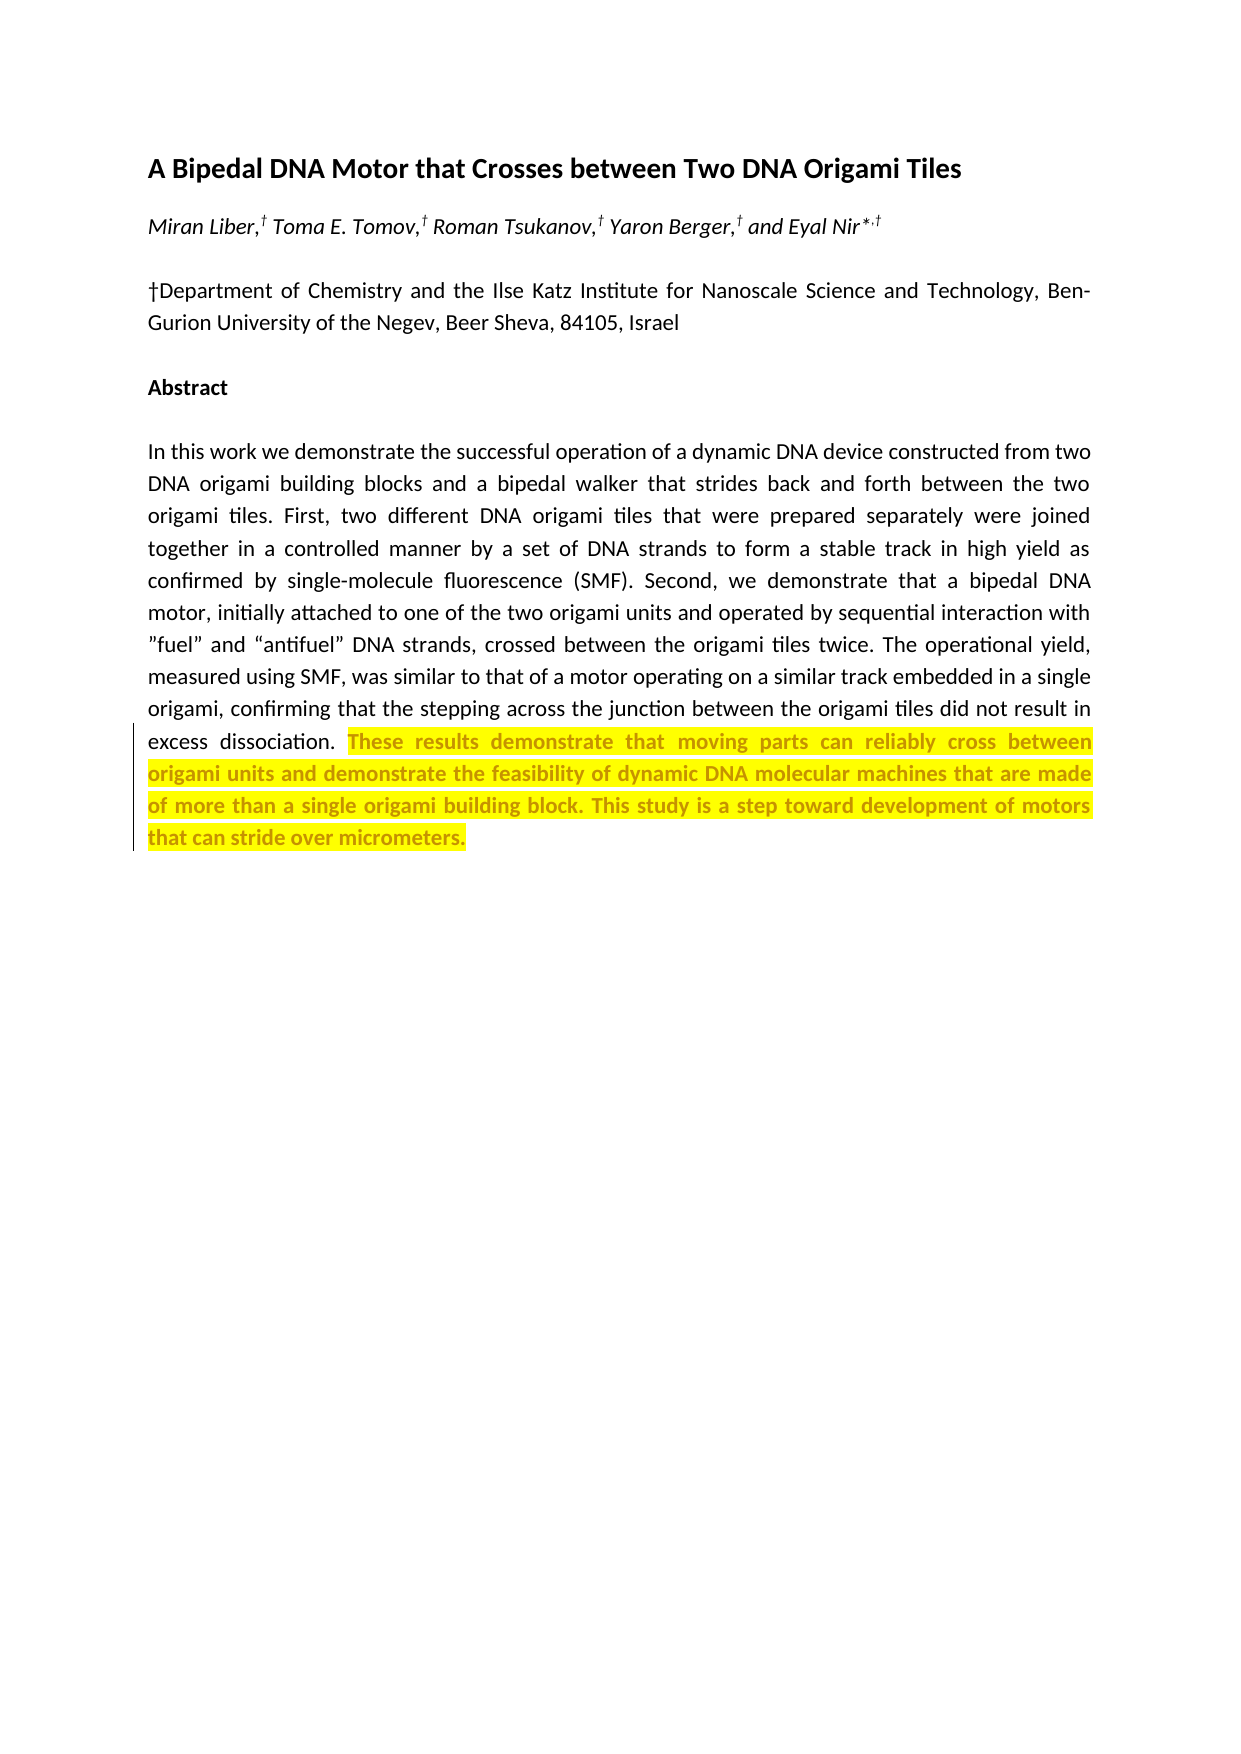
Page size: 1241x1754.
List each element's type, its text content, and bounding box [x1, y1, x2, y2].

text Miran Liber,† Toma E. Tomov,† Roman Tsukanov,† Yaron Berger,† and Eyal Nir*,† [148, 212, 1093, 240]
text †Department of Chemistry and the Ilse Katz Institute for Nanoscale Science and Technology, Ben-Gurion University of the Negev, Beer Sheva, 84105, Israel [148, 276, 1093, 336]
text Abstract [148, 373, 1093, 401]
text In this work we demonstrate the successful operation of a dynamic DNA device constructed from two DNA origami building blocks and a bipedal walker that strides back and forth between the two origami tiles. First, two different DNA origami tiles that were prepared separately were joined together in a controlled manner by a set of DNA strands to form a stable track in high yield as confirmed by single-molecule fluorescence (SMF). Second, we demonstrate that a bipedal DNA motor, initially attached to one of the two origami units and operated by sequential interaction with ”fuel” and “antifuel” DNA strands, crossed between the origami tiles twice. The operational yield, measured using SMF, was similar to that of a motor operating on a similar track embedded in a single origami, confirming that the stepping across the junction between the origami tiles did not result in excess dissociation. These results demonstrate that moving parts can reliably cross between origami units and demonstrate the feasibility of dynamic DNA molecular machines that are made of more than a single origami building block. This study is a step toward development of motors that can stride over micrometers. [148, 437, 1093, 759]
text A Bipedal DNA Motor that Crosses between Two DNA Origami Tiles [148, 150, 1093, 186]
